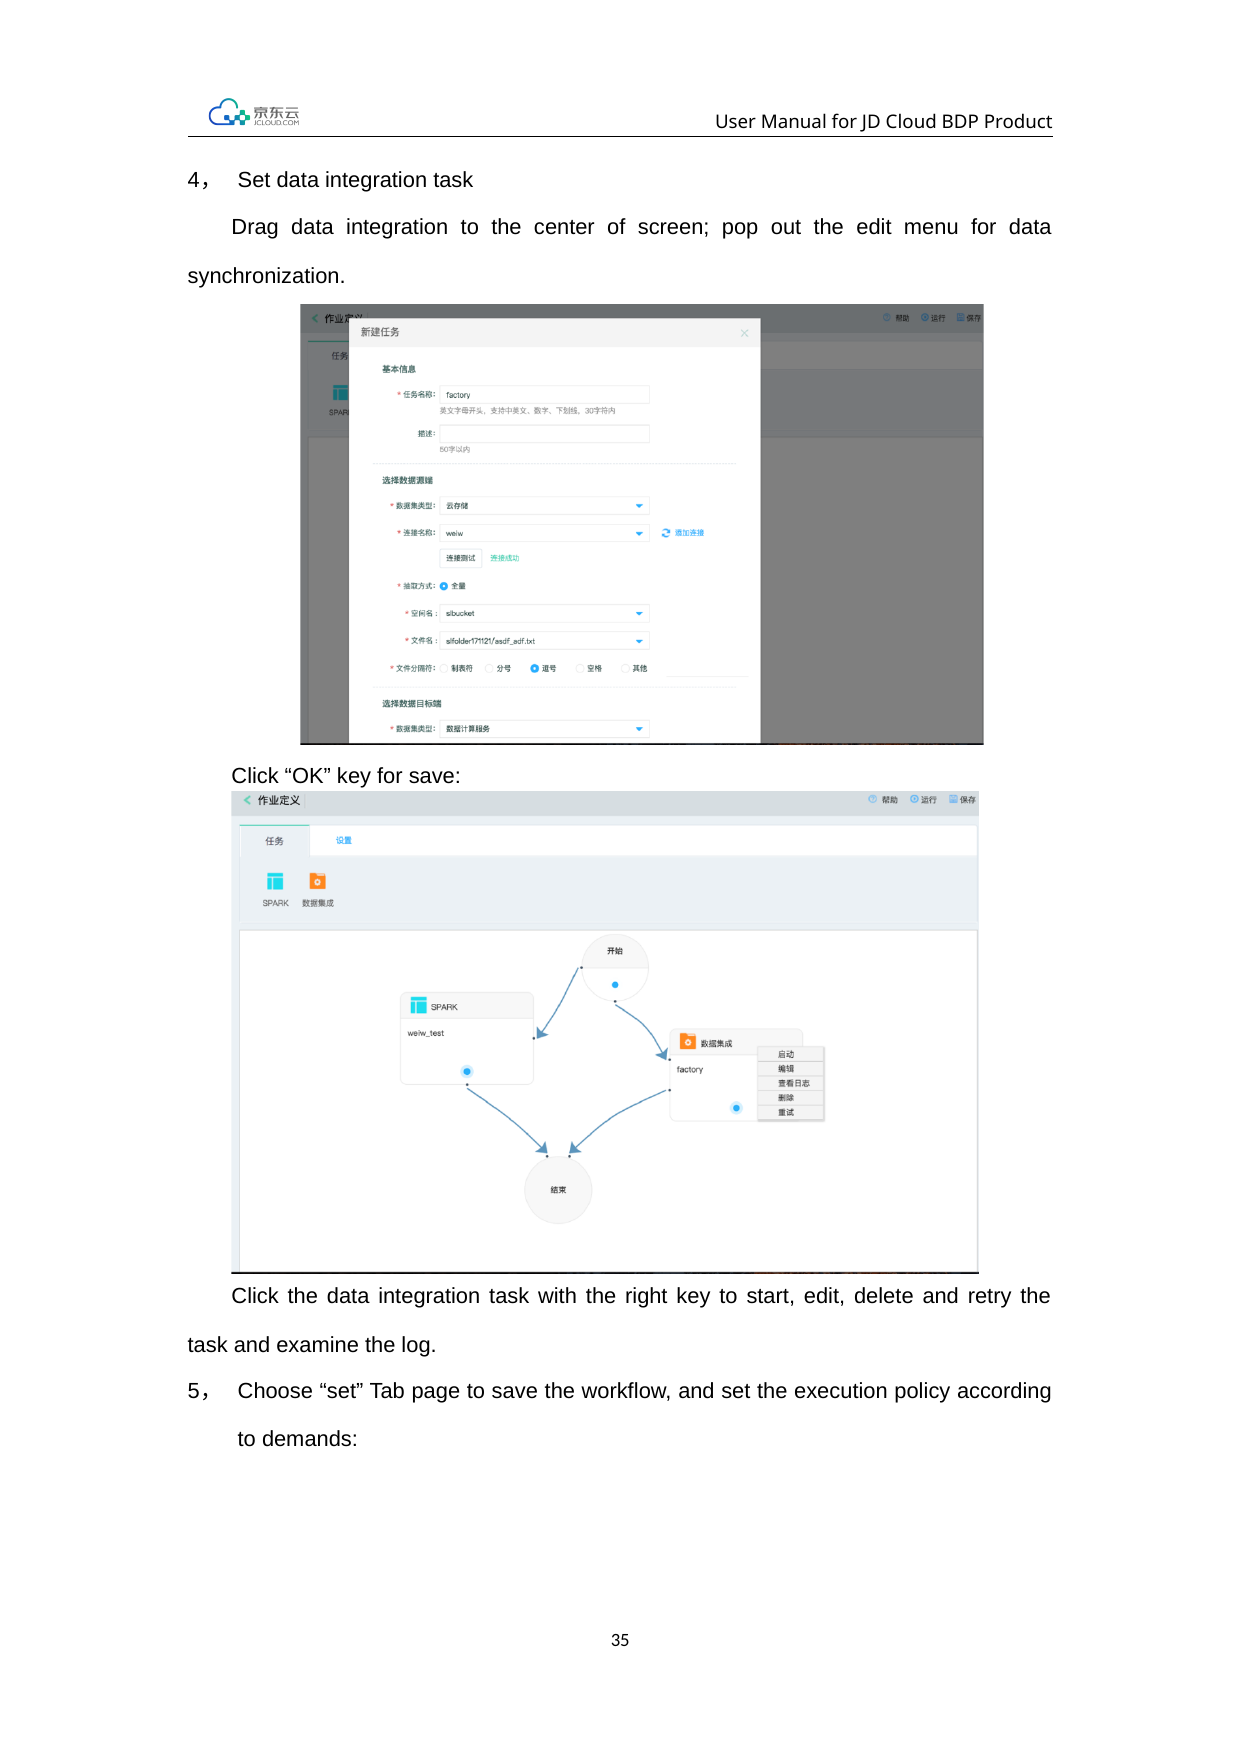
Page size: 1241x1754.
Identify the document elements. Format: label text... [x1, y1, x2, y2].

text Click “OK” key for save: [187, 759, 1053, 792]
picture [231, 791, 979, 1274]
list Drag data integration to the center of screen; pop out the edit menu for data synchronization. [187, 210, 1053, 292]
text Click the data integration task with the right key to start, edit, delete and retry the task and examine the log. [187, 1279, 1053, 1360]
list Choose “set” Tab page to save the workflow, and set the execution policy according to demands: [187, 1373, 1053, 1454]
picture [187, 88, 340, 129]
picture [300, 304, 984, 745]
list Set data integration task [187, 162, 1053, 194]
